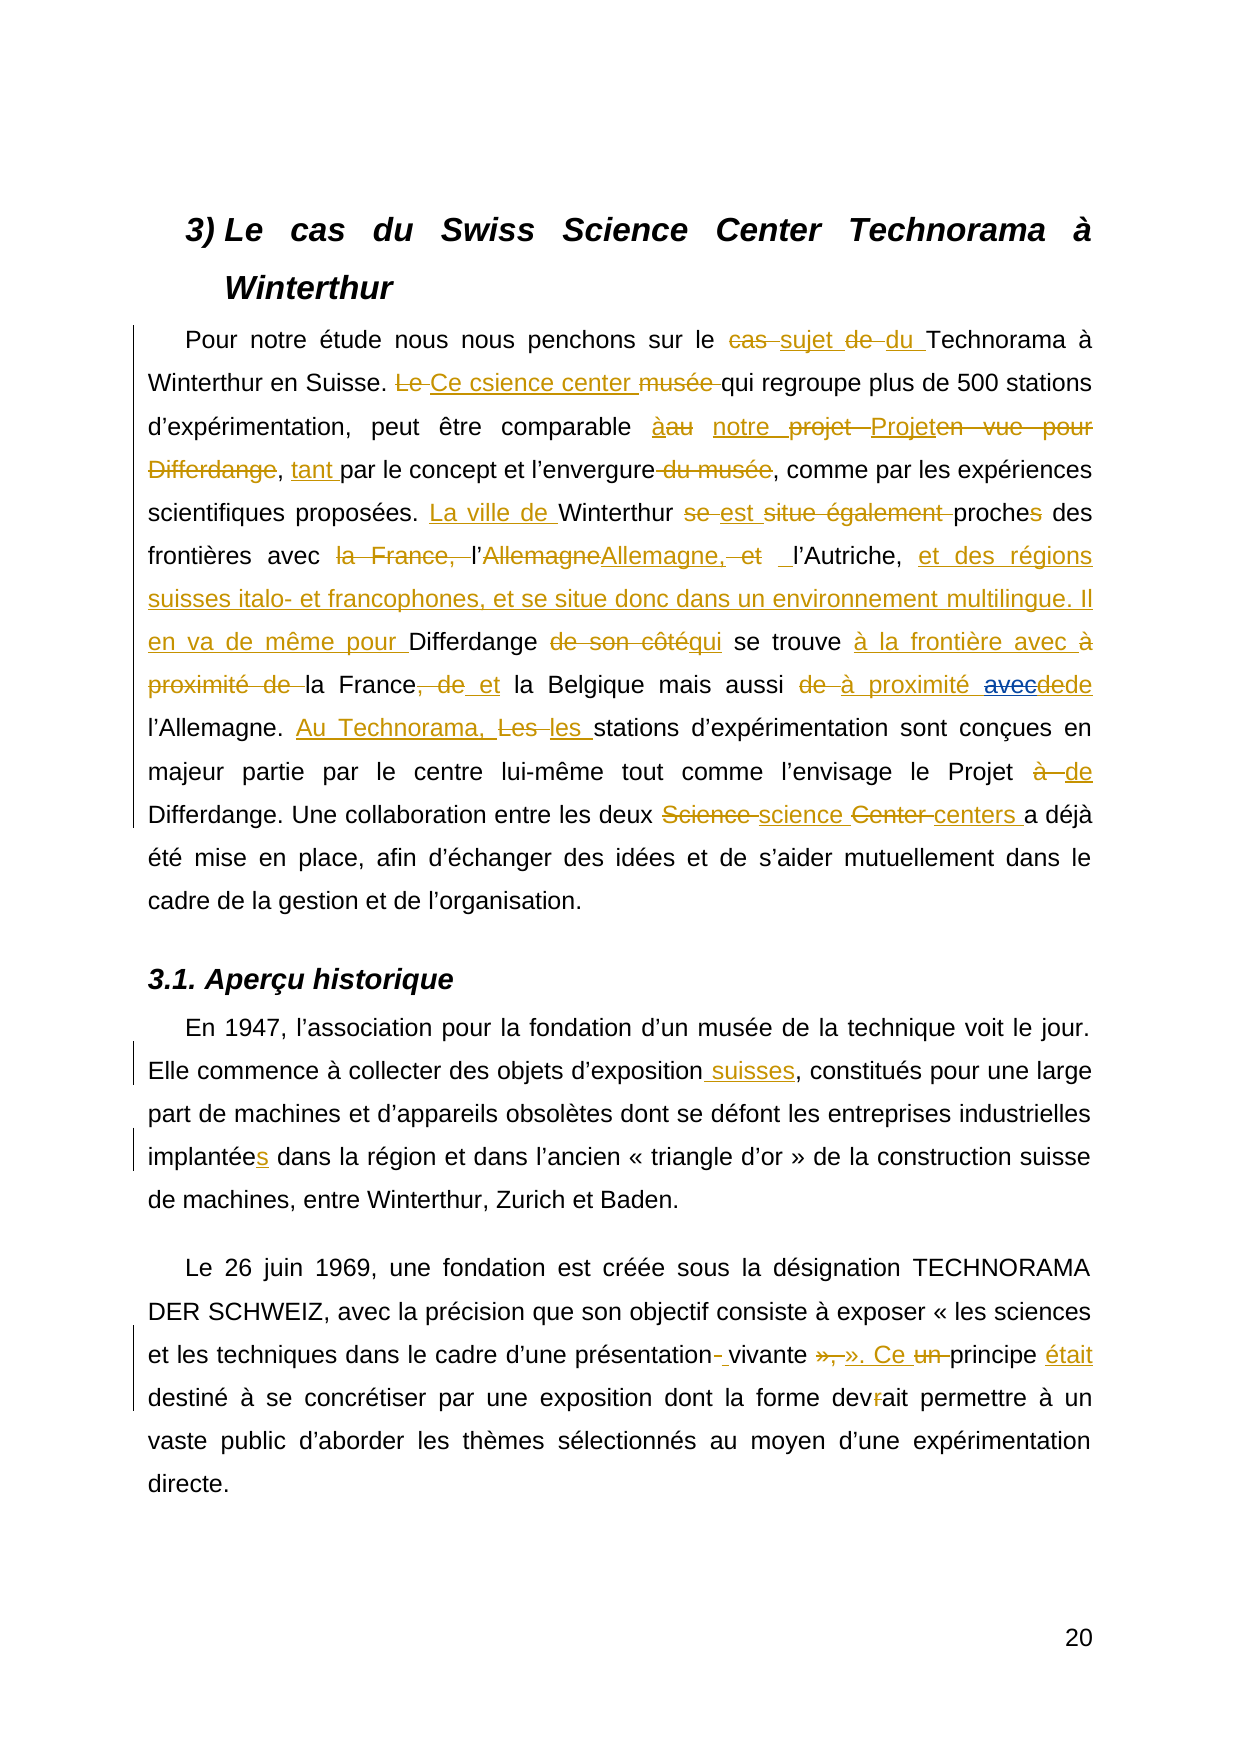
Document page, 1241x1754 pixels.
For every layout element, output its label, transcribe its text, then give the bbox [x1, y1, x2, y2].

subtitle 3.1. Aperçu historique [148, 962, 1093, 996]
text Le 26 juin 1969, une fondation est créée sous la désignation TECHNORAMA DER SCHWEIZ, avec la précision que son objectif consiste à exposer « les sciences et les techniques dans le cadre d’une présentationvivante principe destiné à se concrétiser par une exposition dont la forme devait permettre à un vaste public d’aborder les thèmes sélectionnés au moyen d’une expérimentation directe. [148, 1253, 1093, 1498]
text Pour notre étude nous nous penchons sur le Technorama à Winterthur en Suisse. qui regroupe plus de 500 stations d’expérimentation, peut être comparable , par le concept et l’envergure, comme par les expériences scientifiques proposées. Winterthur proche des frontières avec l’ l’Autriche, Differdange se trouve la France la Belgique mais aussi l’Allemagne. stations d’expérimentation sont conçues en majeur partie par le centre lui-même tout comme l’envisage le Projet Differdange. Une collaboration entre les deux a déjà été mise en place, afin d’échanger des idées et de s’aider mutuellement dans le cadre de la gestion et de l’organisation. [148, 325, 1093, 609]
subtitle Le cas du Swiss Science Center Technorama à Winterthur [185, 210, 1093, 306]
text En 1947, l’association pour la fondation d’un musée de la technique voit le jour. Elle commence à collecter des objets d’exposition, constitués pour une large part de machines et d’appareils obsolètes dont se défont les entreprises industrielles implantée dans la région et dans l’ancien « triangle d’or » de la construction suisse de machines, entre Winterthur, Zurich et Baden. [148, 1013, 1093, 1214]
text Pour notre étude nous nous penchons sur le Technorama à Winterthur en Suisse. qui regroupe plus de 500 stations d’expérimentation, peut être comparable , par le concept et l’envergure, comme par les expériences scientifiques proposées. Winterthur proche des frontières avec l’ l’Autriche, Differdange se trouve la France la Belgique mais aussi l’Allemagne. stations d’expérimentation sont conçues en majeur partie par le centre lui-même tout comme l’envisage le Projet Differdange. Une collaboration entre les deux a déjà été mise en place, afin d’échanger des idées et de s’aider mutuellement dans le cadre de la gestion et de l’organisation. [148, 610, 1093, 915]
